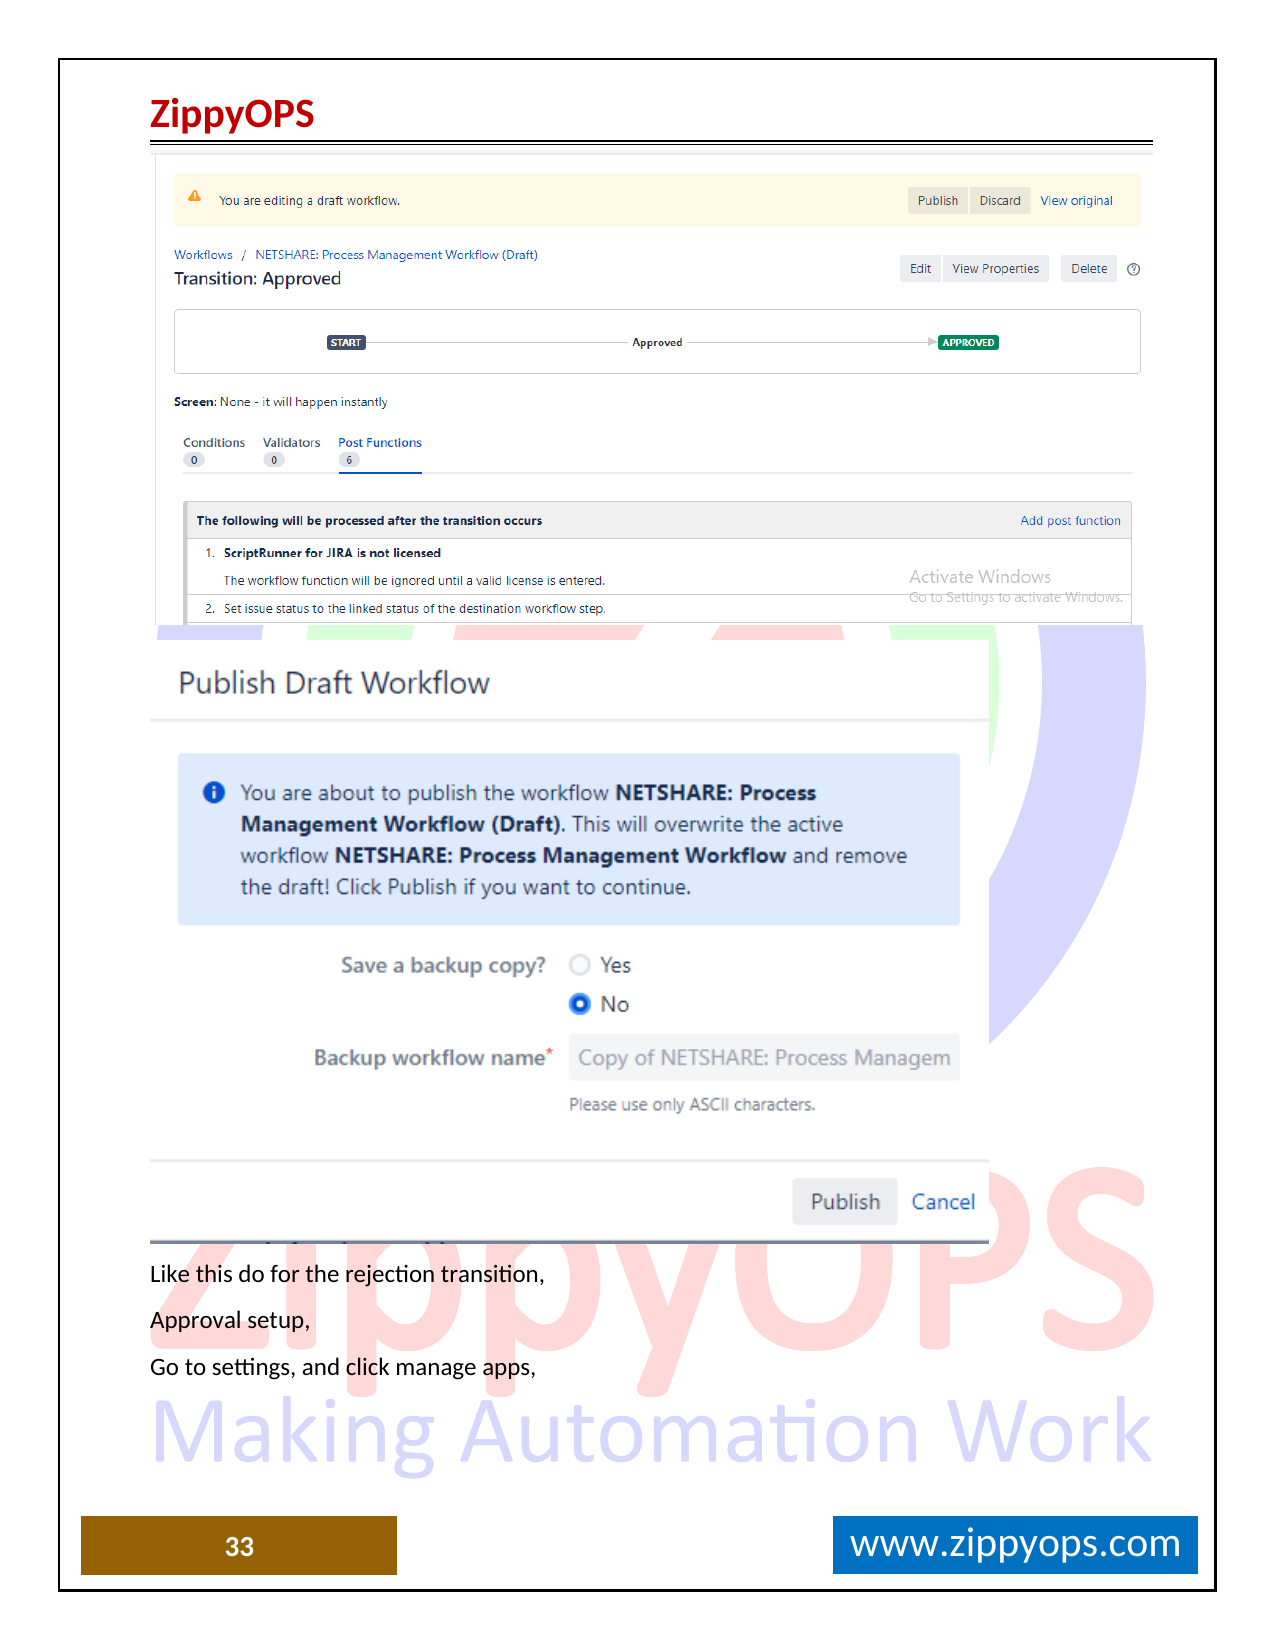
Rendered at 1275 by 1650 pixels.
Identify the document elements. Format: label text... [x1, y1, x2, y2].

text Like this do for the rejection transition, [150, 1259, 1153, 1289]
picture [150, 150, 1154, 625]
text Approval setup, [150, 1305, 1153, 1335]
text Go to settings, and click manage apps, [150, 1351, 1153, 1381]
picture [150, 640, 989, 1244]
